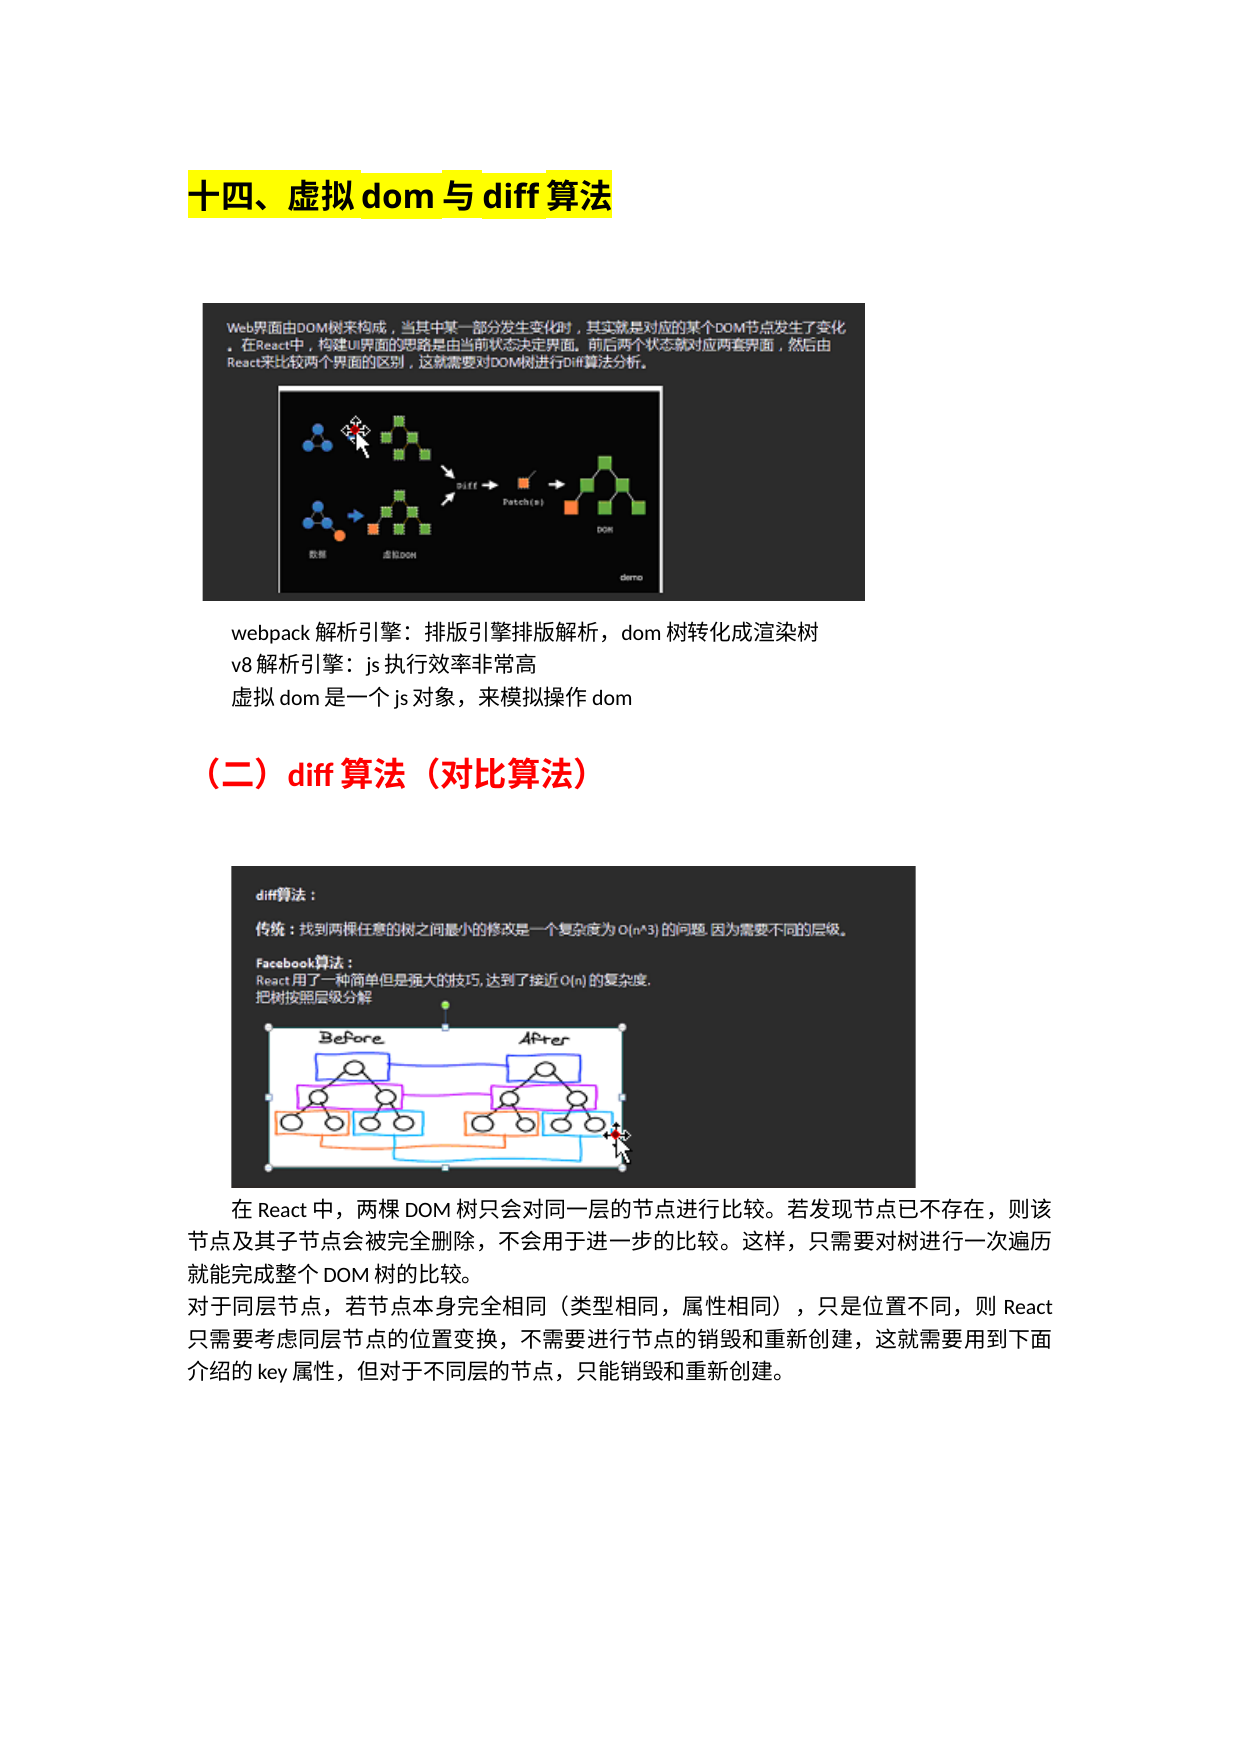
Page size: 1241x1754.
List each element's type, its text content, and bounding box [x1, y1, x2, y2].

picture [231, 866, 916, 1188]
text 虚拟dom是一个js对象，来模拟操作dom [231, 679, 1053, 712]
text webpack解析引擎：排版引擎排版解析，dom树转化成渲染树 [231, 614, 1053, 647]
subtitle 十四、虚拟dom与diff算法 [187, 162, 1053, 227]
text 对于同层节点，若节点本身完全相同（类型相同，属性相同），只是位置不同，则React只需要考虑同层节点的位置变换，不需要进行节点的销毁和重新创建，这就需要用到下面介绍的key属性，但对于不同层的节点，只能销毁和重新创建。 [187, 1289, 1053, 1386]
picture [202, 303, 865, 601]
text 在React中，两棵DOM树只会对同一层的节点进行比较。若发现节点已不存在，则该节点及其子节点会被完全删除，不会用于进一步的比较。这样，只需要对树进行一次遍历，就能完成整个DOM树的比较。 [187, 1191, 1053, 1289]
subtitle （二）diff算法（对比算法） [187, 739, 1053, 804]
text v8解析引擎：js执行效率非常高 [231, 647, 1053, 679]
